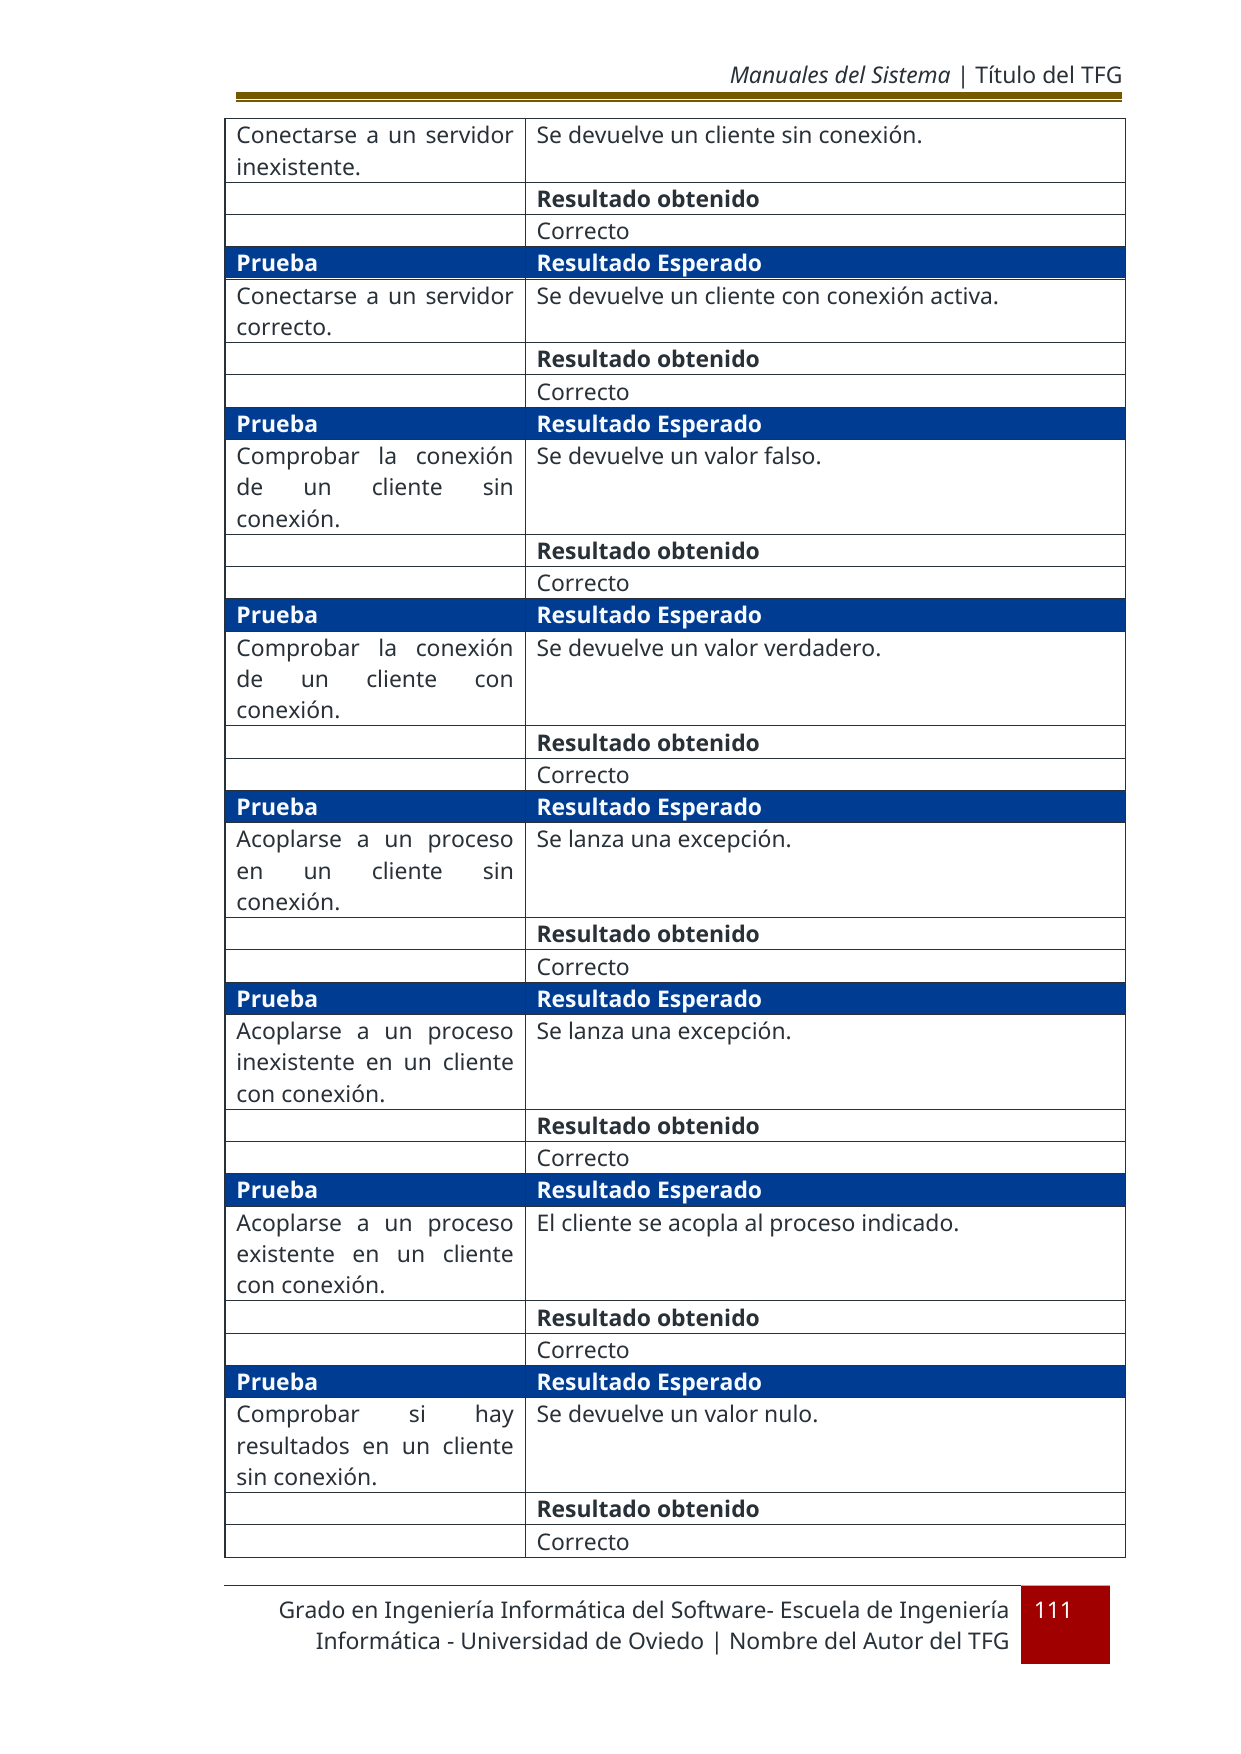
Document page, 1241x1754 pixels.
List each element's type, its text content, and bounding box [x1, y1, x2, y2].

table_cell Prueba [226, 408, 525, 439]
table_cell Resultado obtenido [526, 918, 1125, 949]
table_cell Resultado obtenido [526, 535, 1125, 566]
table_cell Resultado obtenido [526, 343, 1125, 374]
table_cell [226, 1142, 525, 1173]
table_cell Comprobar la conexión de un cliente con conexión. [226, 632, 525, 725]
table_cell Se lanza una excepción. [526, 823, 1125, 917]
table_cell [226, 375, 525, 407]
table_cell [226, 950, 525, 982]
table_cell Se devuelve un valor falso. [526, 440, 1125, 534]
table_cell Prueba [226, 1366, 525, 1397]
table_cell Se devuelve un valor nulo. [526, 1398, 1125, 1492]
table_cell Comprobar la conexión de un cliente sin conexión. [226, 440, 525, 534]
table_cell Resultado obtenido [526, 726, 1125, 758]
table_cell Acoplarse a un proceso existente en un cliente con conexión. [226, 1207, 525, 1300]
table_cell [226, 1110, 525, 1141]
table_cell Comprobar si hay resultados en un cliente sin conexión. [226, 1398, 525, 1492]
table_cell Resultado obtenido [526, 1301, 1125, 1333]
table_cell [226, 1493, 525, 1524]
table_cell Prueba [226, 599, 525, 631]
table_cell [226, 567, 525, 598]
table_cell Prueba [226, 983, 525, 1014]
table_cell Resultado Esperado [526, 1366, 1125, 1397]
table_cell Conectarse a un servidor correcto. [226, 280, 525, 342]
table_cell Prueba [226, 1174, 525, 1206]
table_cell Se devuelve un cliente con conexión activa. [526, 280, 1125, 342]
table_cell Resultado Esperado [526, 983, 1125, 1014]
table_cell [226, 343, 525, 374]
table_cell Se lanza una excepción. [526, 1015, 1125, 1109]
table_cell Correcto [526, 215, 1125, 246]
table_cell Resultado Esperado [526, 247, 1125, 278]
table_cell [226, 918, 525, 949]
table_cell [226, 1334, 525, 1365]
table_cell Acoplarse a un proceso inexistente en un cliente con conexión. [226, 1015, 525, 1109]
table_cell Resultado Esperado [526, 599, 1125, 631]
table_cell [226, 759, 525, 790]
table_cell Correcto [526, 375, 1125, 407]
table_cell Resultado obtenido [526, 1110, 1125, 1141]
table_cell Resultado obtenido [526, 1493, 1125, 1524]
table_cell Correcto [526, 1525, 1125, 1557]
table_cell [226, 183, 525, 214]
table_cell Conectarse a un servidor inexistente. [226, 119, 525, 182]
table_cell Correcto [526, 567, 1125, 598]
table_cell [226, 726, 525, 758]
table_cell [226, 1525, 525, 1557]
table_cell [226, 215, 525, 246]
table_cell Prueba [226, 791, 525, 822]
table_cell Resultado Esperado [526, 791, 1125, 822]
table_cell Correcto [526, 1334, 1125, 1365]
table_cell Resultado Esperado [526, 1174, 1125, 1206]
table_cell Resultado Esperado [526, 408, 1125, 439]
table_cell El cliente se acopla al proceso indicado. [526, 1207, 1125, 1300]
table_cell Se devuelve un valor verdadero. [526, 632, 1125, 725]
table_cell Correcto [526, 950, 1125, 982]
table_cell Prueba [226, 247, 525, 278]
table_cell [226, 535, 525, 566]
table_cell Resultado obtenido [526, 183, 1125, 214]
table_cell Correcto [526, 759, 1125, 790]
table_cell Acoplarse a un proceso en un cliente sin conexión. [226, 823, 525, 917]
table_cell Se devuelve un cliente sin conexión. [526, 119, 1125, 182]
table_cell Correcto [526, 1142, 1125, 1173]
table_cell [226, 1301, 525, 1333]
